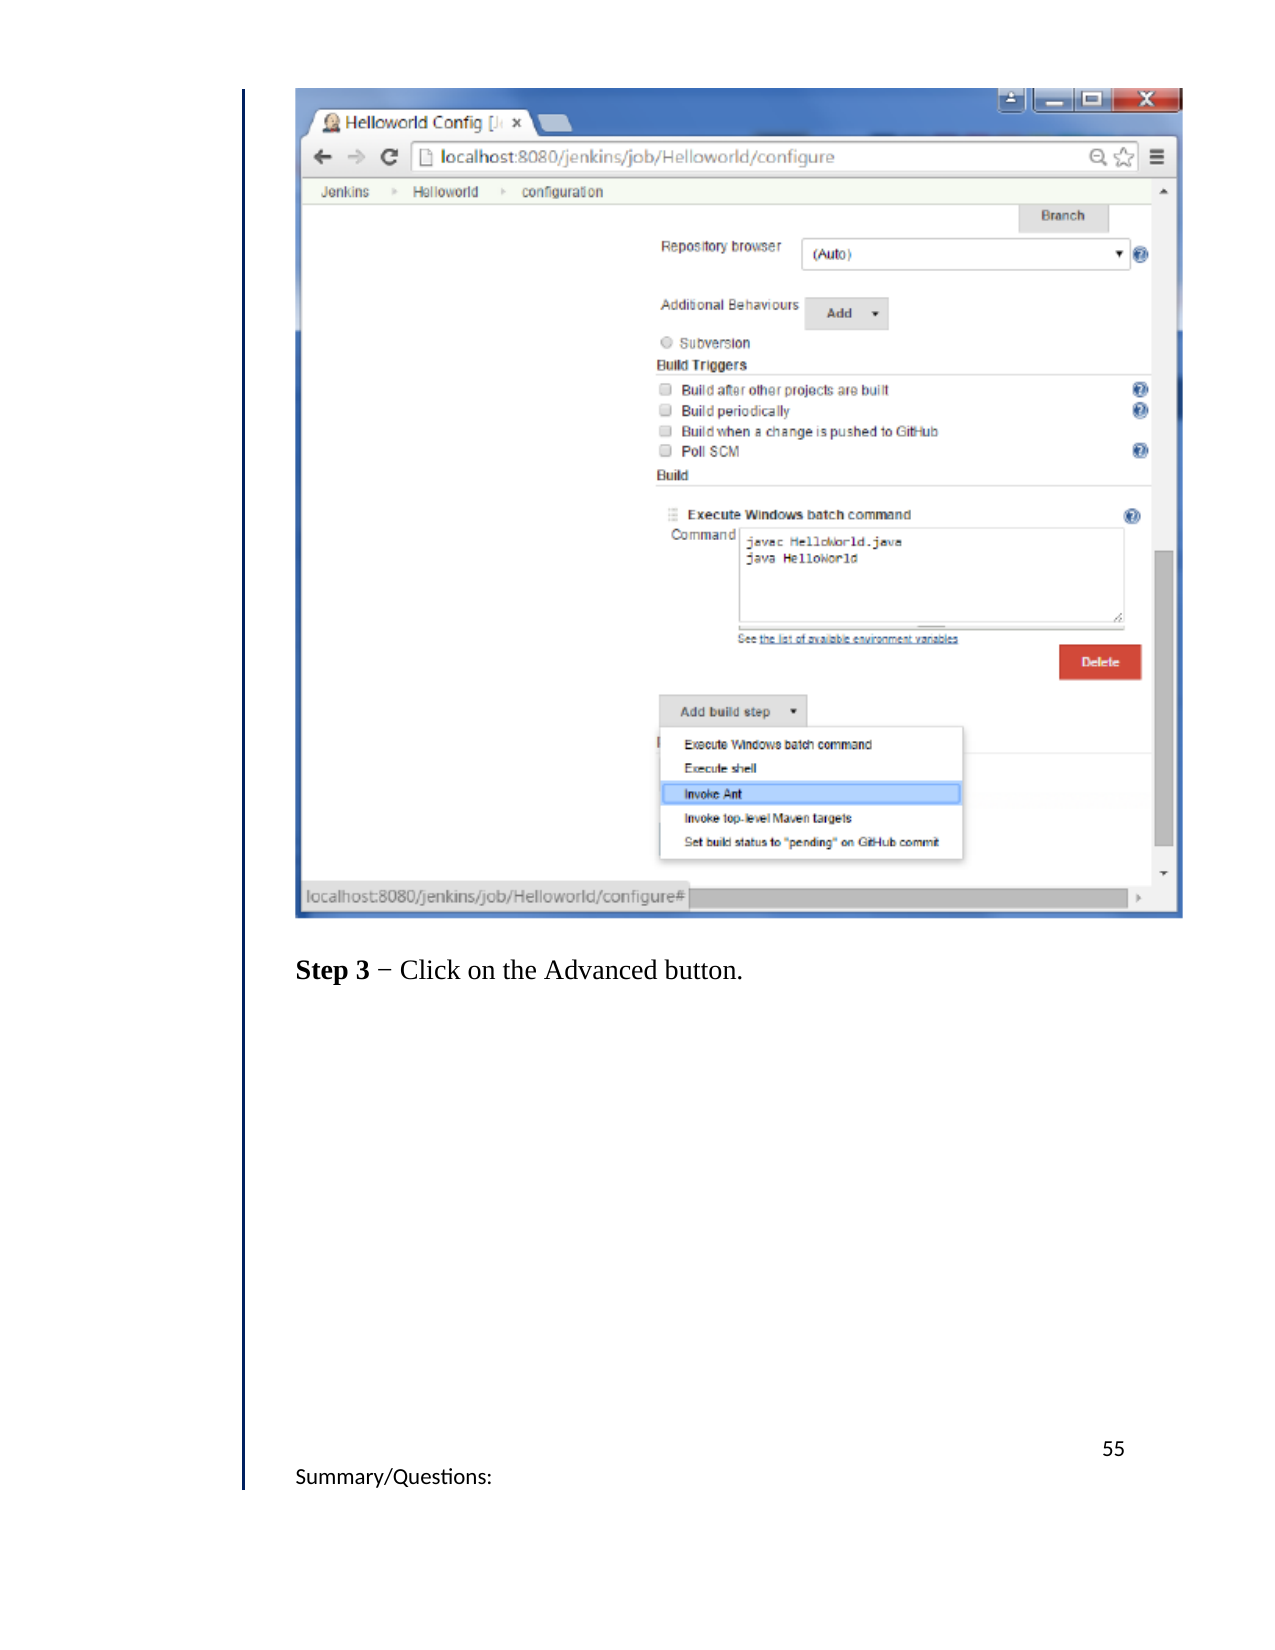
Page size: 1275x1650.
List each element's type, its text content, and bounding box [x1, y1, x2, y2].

text Step 3 − Click on the Advanced button. [295, 953, 1125, 986]
picture [295, 88, 1183, 920]
